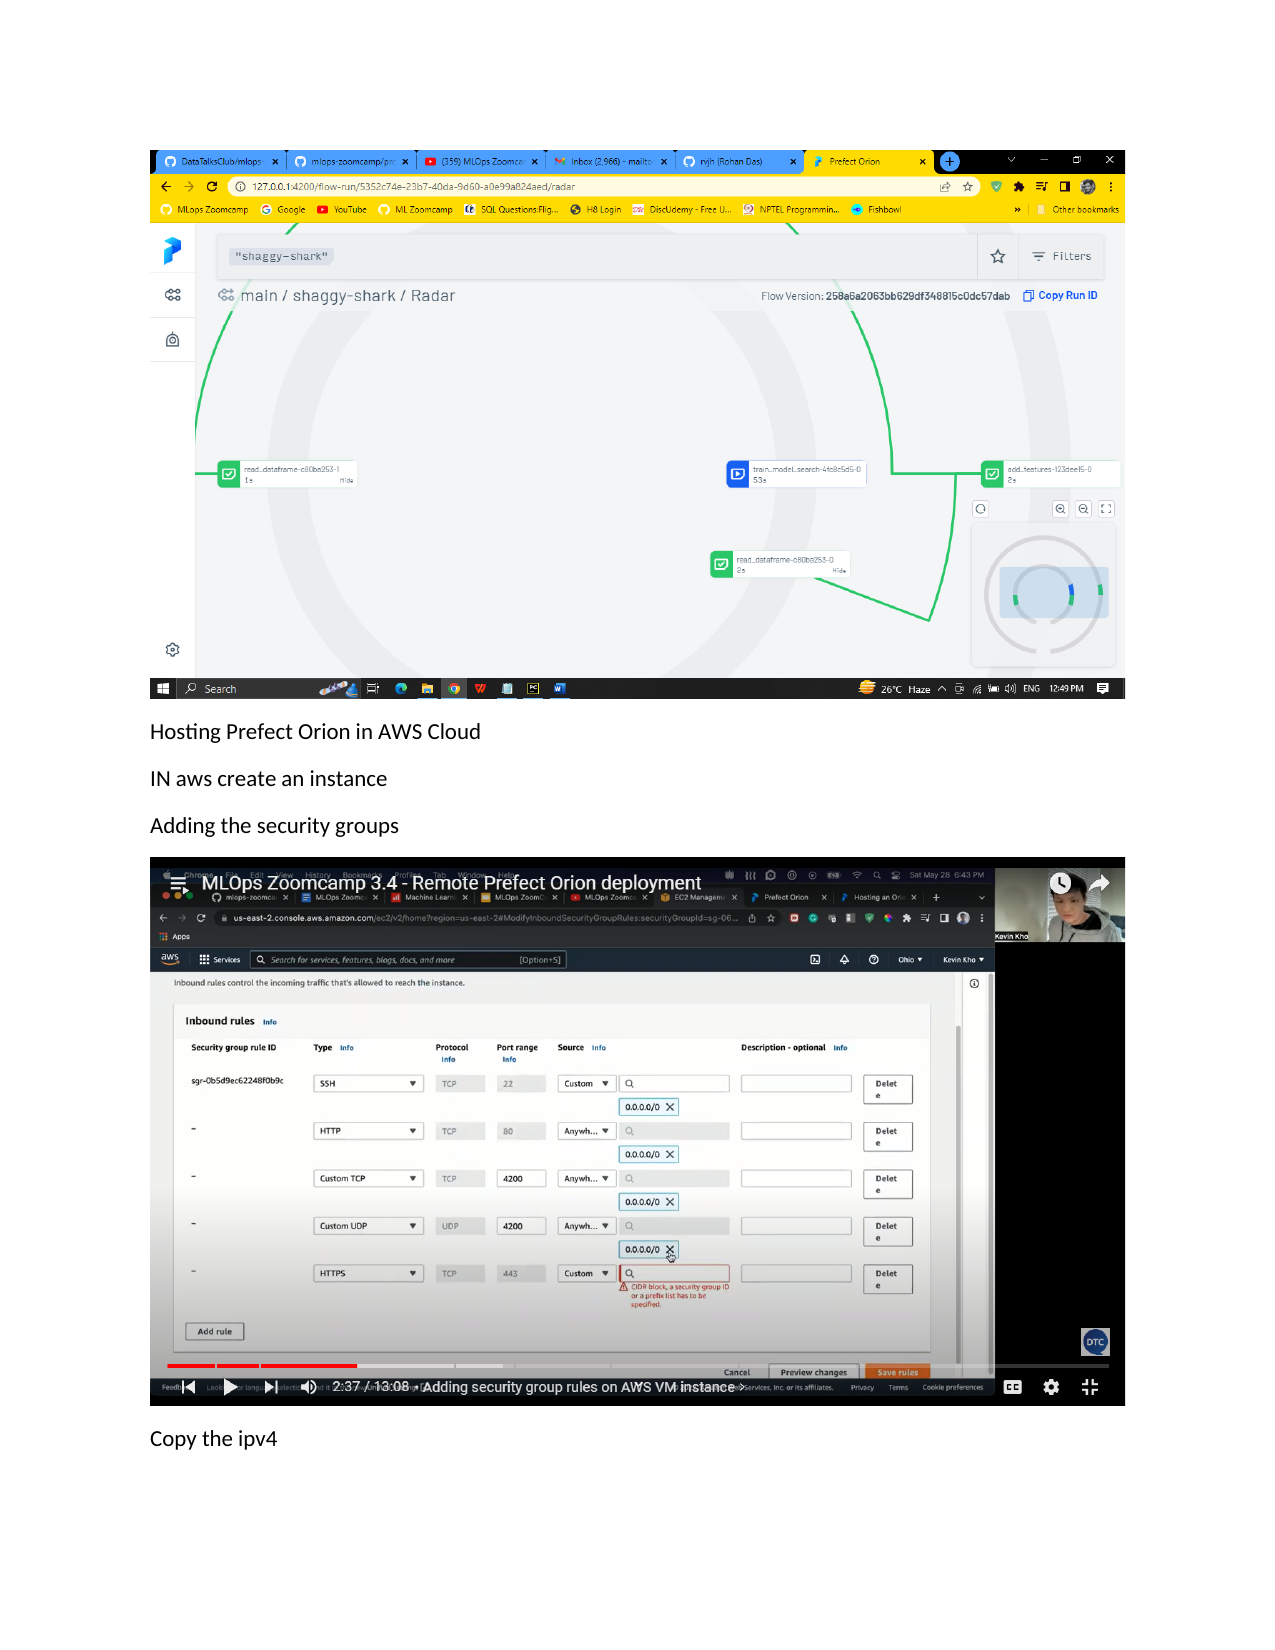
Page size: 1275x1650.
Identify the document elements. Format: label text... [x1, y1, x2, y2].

picture [150, 150, 1125, 699]
picture [150, 857, 1125, 1406]
text IN aws create an instance [150, 764, 1125, 792]
text Copy the ipv4 [150, 1424, 1125, 1453]
text Hosting Prefect Orion in AWS Cloud [150, 717, 1125, 745]
text Adding the security groups [150, 811, 1125, 839]
